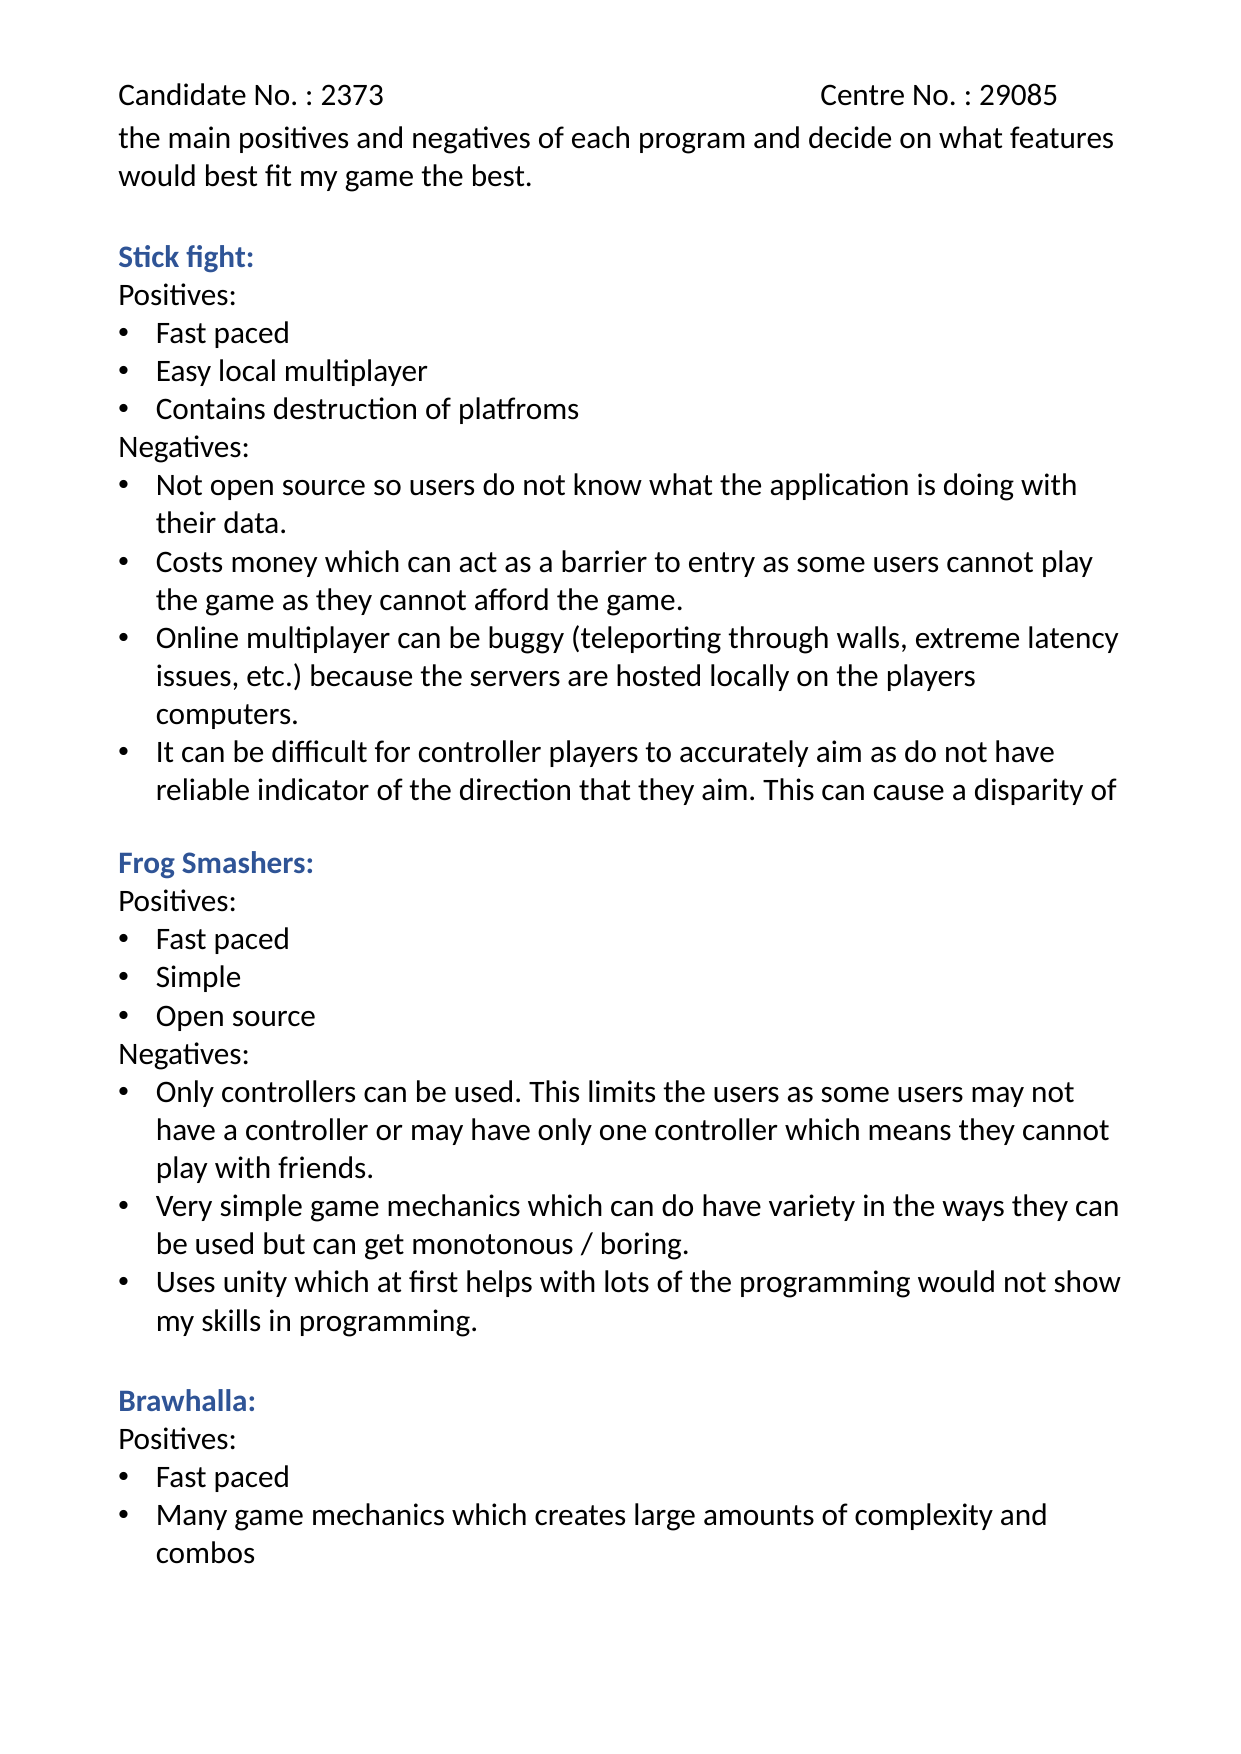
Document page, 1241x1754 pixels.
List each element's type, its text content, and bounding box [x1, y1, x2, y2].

list Simple [118, 958, 1122, 996]
subtitle Frog Smashers: [118, 843, 1122, 881]
list Fast paced [118, 1457, 1122, 1496]
subtitle Brawhalla: [118, 1381, 1122, 1419]
list Only controllers can be used. This limits the users as some users may not have a controller or may have only one controller which means they cannot play with friends. [118, 1072, 1122, 1186]
list Fast paced [118, 919, 1122, 958]
list Many game mechanics which creates large amounts of complexity and combos [118, 1496, 1122, 1572]
text Positives: [118, 1419, 1122, 1457]
subtitle Stick fight: [118, 237, 1122, 275]
list Costs money which can act as a barrier to entry as some users cannot play the game as they cannot afford the game. [118, 542, 1122, 618]
text Positives: [118, 881, 1122, 919]
list Easy local multiplayer [118, 351, 1122, 389]
text Negatives: [118, 1034, 1122, 1072]
list Open source [118, 996, 1122, 1034]
list Not open source so users do not know what the application is doing with their data. [118, 465, 1122, 542]
text Negatives: [118, 427, 1122, 465]
list Uses unity which at first helps with lots of the programming would not show my skills in programming. [118, 1263, 1122, 1339]
list Fast paced [118, 313, 1122, 351]
list Very simple game mechanics which can do have variety in the ways they can be used but can get monotonous / boring. [118, 1186, 1122, 1263]
list Online multiplayer can be buggy (teleporting through walls, extreme latency issues, etc.) because the servers are hosted locally on the players computers. [118, 618, 1122, 732]
text Positives: [118, 275, 1122, 313]
list It can be difficult for controller players to accurately aim as do not have reliable indicator of the direction that they aim. This can cause a disparity of [118, 732, 1122, 808]
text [118, 118, 1122, 194]
list Contains destruction of platfroms [118, 389, 1122, 427]
